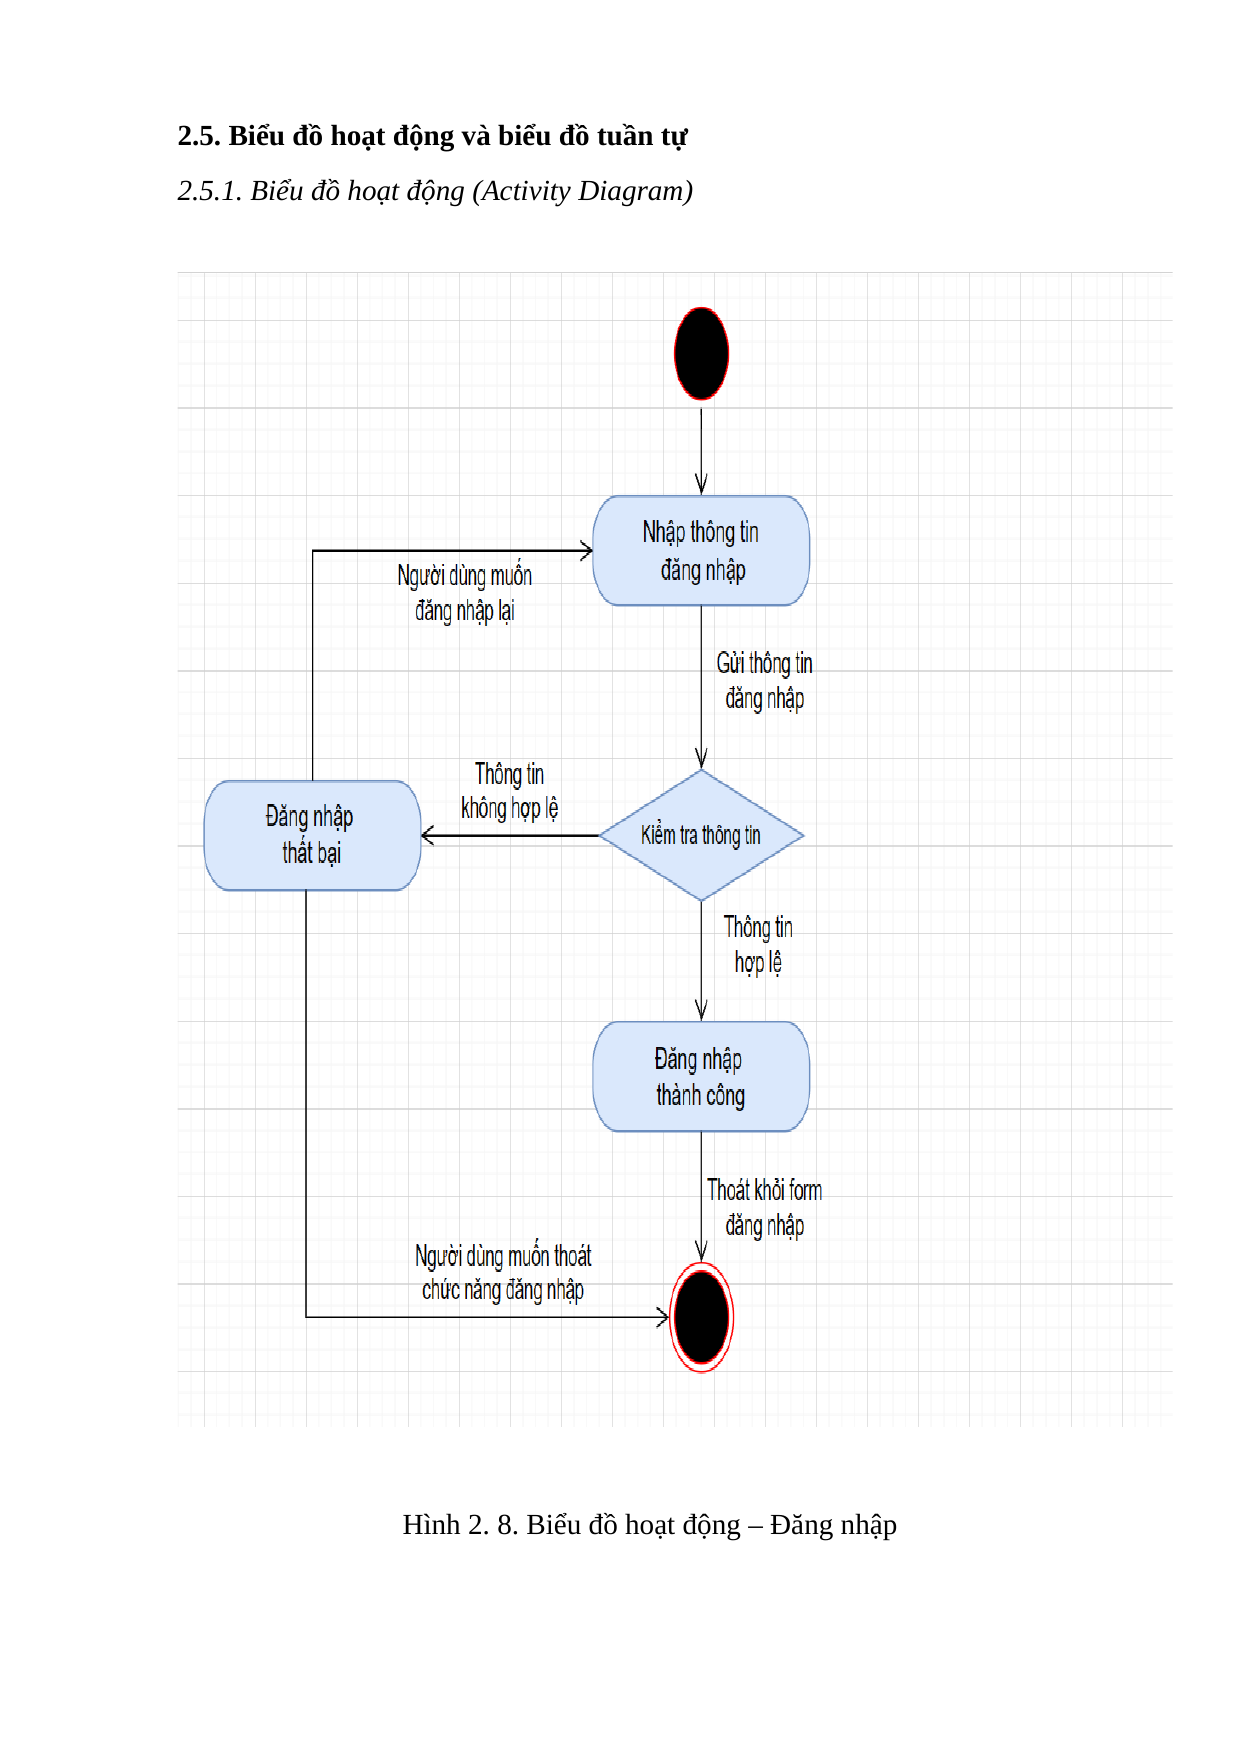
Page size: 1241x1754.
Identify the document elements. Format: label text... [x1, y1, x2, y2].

subtitle 2.5. Biểu đồ hoạt động và biểu đồ tuần tự [177, 118, 1122, 152]
picture [177, 272, 1173, 1427]
text Hình 2. 8. Biểu đồ hoạt động – Đăng nhập [177, 1507, 1122, 1540]
subtitle 2.5.1. Biểu đồ hoạt động (Activity Diagram) [177, 173, 1122, 206]
